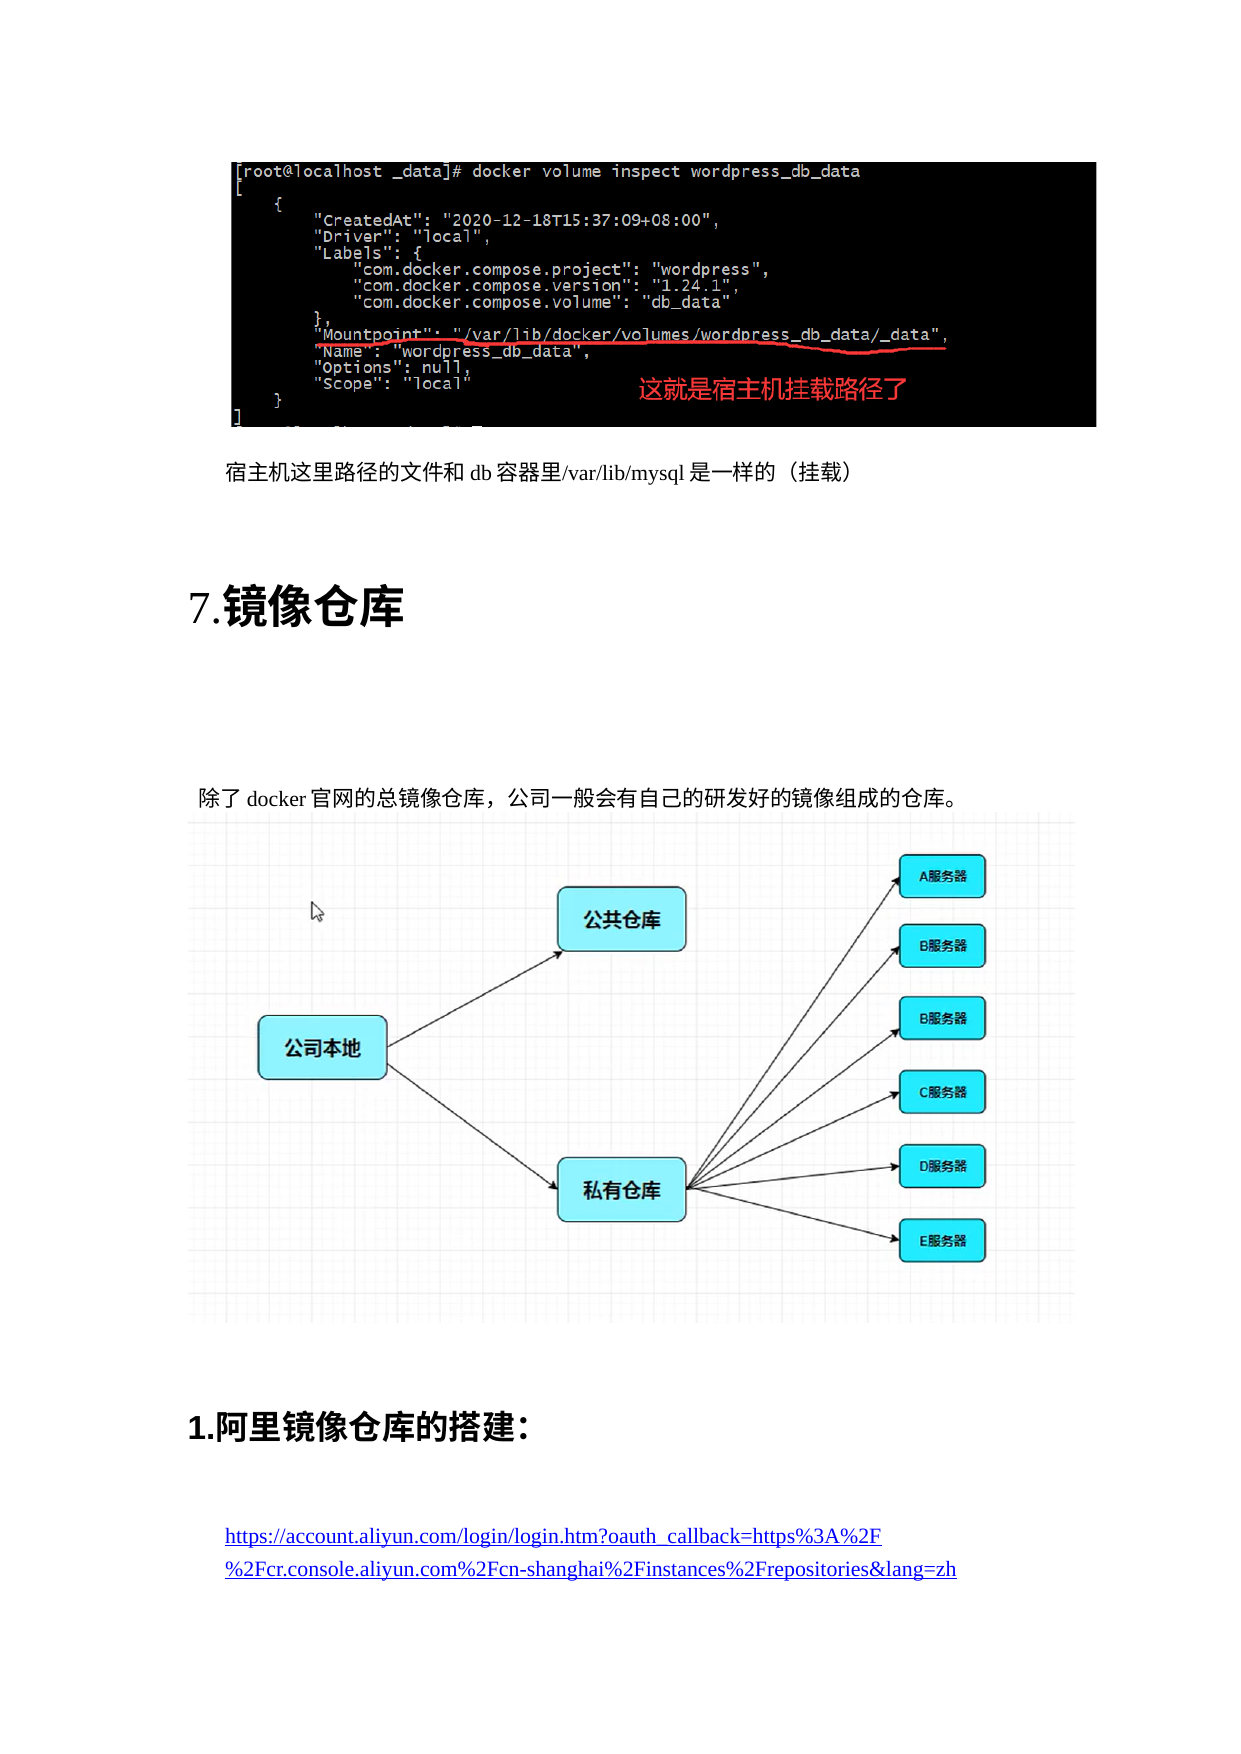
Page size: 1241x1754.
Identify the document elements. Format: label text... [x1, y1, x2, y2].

subtitle 7.镜像仓库 [187, 555, 1053, 652]
list https://account.aliyun.com/login/login.htm?oauth_callback=https%3A%2F%2Fcr.console.aliyun.com%2Fcn-shanghai%2Finstances%2Frepositories&lang=zh [225, 1519, 1053, 1584]
list 除了docker官网的总镜像仓库，公司一般会有自己的研发好的镜像组成的仓库。 [187, 780, 1053, 812]
picture [187, 812, 1075, 1323]
picture [231, 162, 1097, 427]
list 宿主机这里路径的文件和db容器里/var/lib/mysql是一样的（挂载） [225, 454, 1053, 487]
subtitle 1.阿里镜像仓库的搭建： [187, 1392, 1053, 1457]
